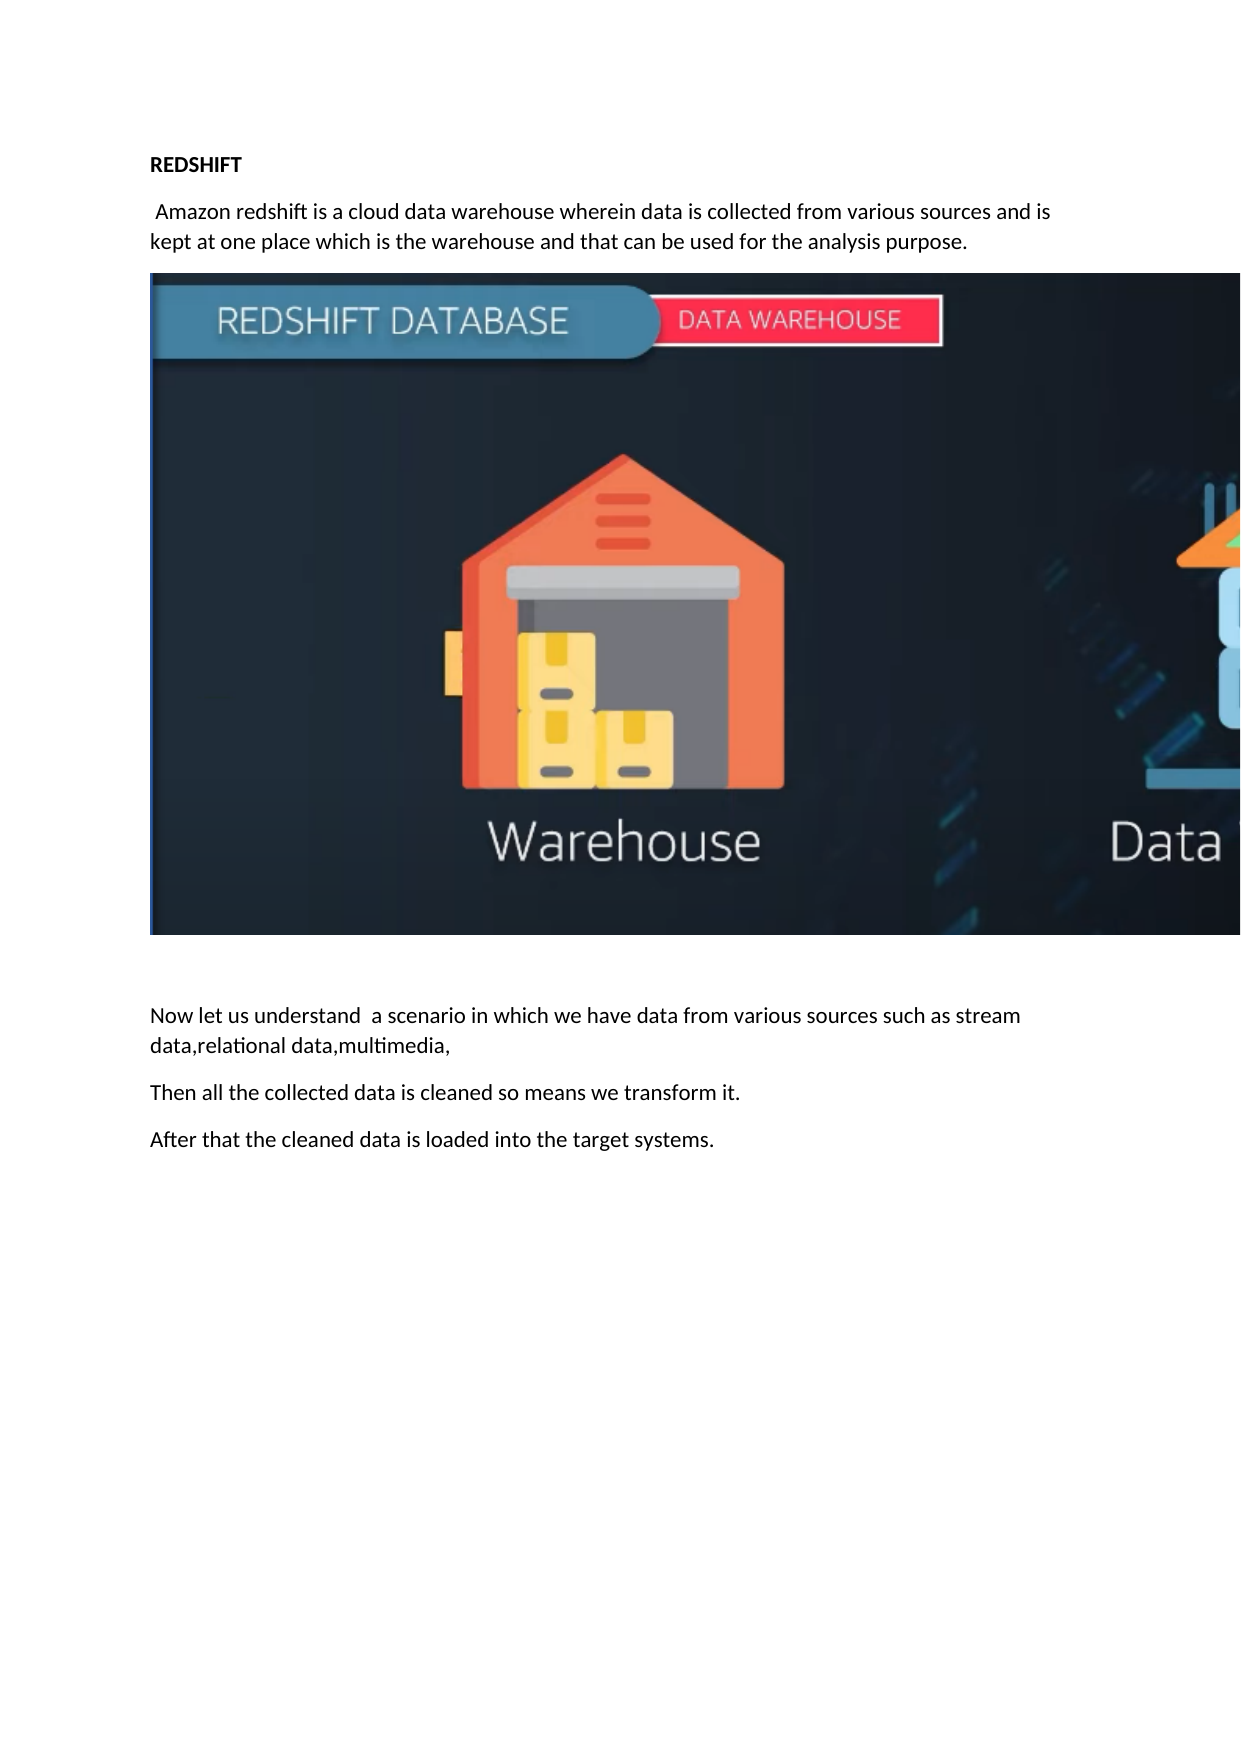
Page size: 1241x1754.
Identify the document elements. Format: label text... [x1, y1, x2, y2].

text REDSHIFT [150, 150, 1090, 178]
text Then all the collected data is cleaned so means we transform it. [150, 1078, 1090, 1106]
text Now let us understand a scenario in which we have data from various sources such as stream data,relational data,multimedia, [150, 1001, 1090, 1059]
picture [150, 273, 1241, 935]
text After that the cleaned data is loaded into the target systems. [150, 1125, 1090, 1153]
text Amazon redshift is a cloud data warehouse wherein data is collected from various sources and is kept at one place which is the warehouse and that can be used for the analysis purpose. [150, 197, 1090, 255]
